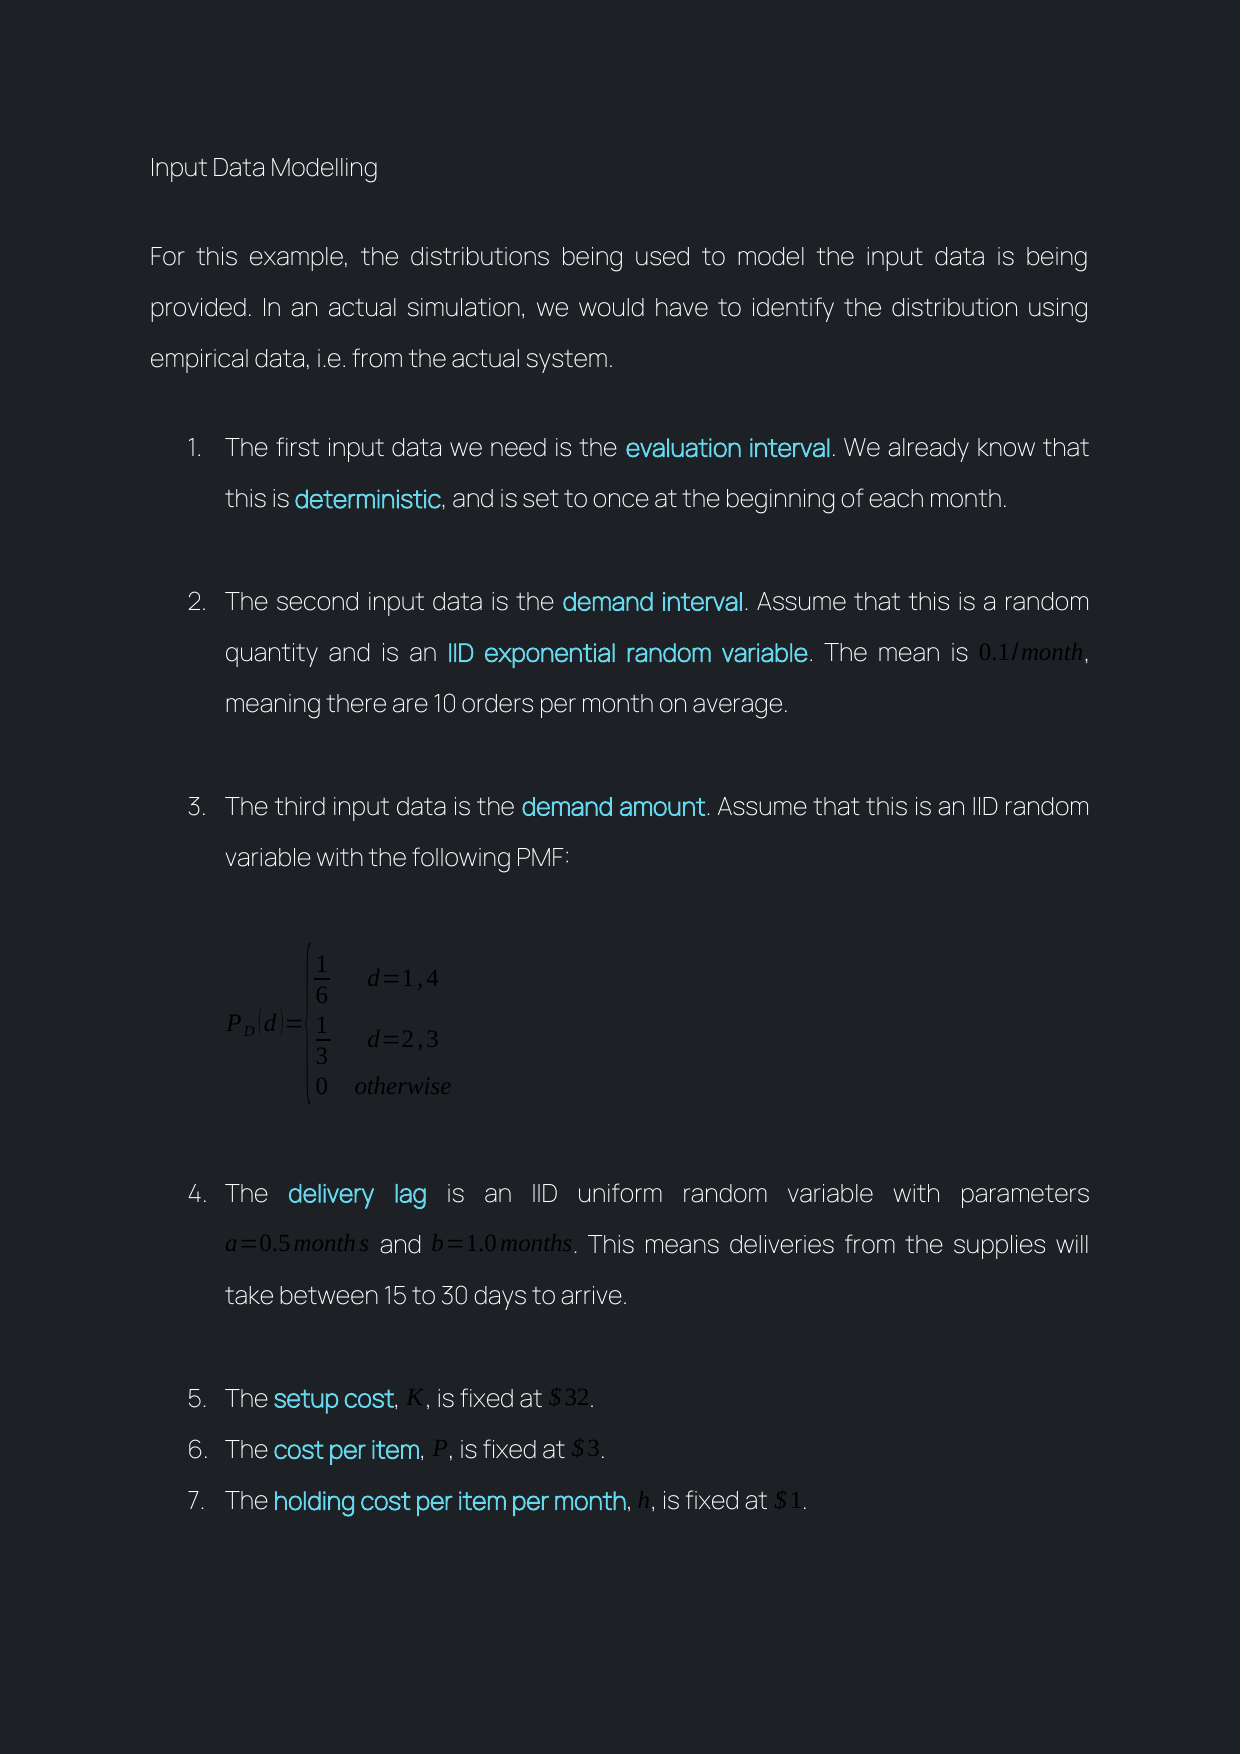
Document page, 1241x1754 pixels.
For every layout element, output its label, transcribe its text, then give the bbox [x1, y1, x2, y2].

list The second input data is the demand interval. Assume that this is a random quantity and is an IID exponential random variable. The mean is , meaning there are 10 orders per month on average. [187, 584, 1090, 720]
list The setup cost, , is fixed at . [187, 1381, 1090, 1415]
list The cost per item, , is fixed at . [187, 1432, 1090, 1466]
list The third input data is the demand amount. Assume that this is an IID random variable with the following PMF: [187, 789, 1090, 874]
list The holding cost per item per month, , is fixed at . [187, 1483, 1090, 1517]
list The delivery lag is an IID uniform random variable with parameters and . This means deliveries from the supplies will take between 15 to 30 days to arrive. [187, 1176, 1090, 1312]
text For this example, the distributions being used to model the input data is being provided. In an actual simulation, we would have to identify the distribution using empirical data, i.e. from the actual system. [150, 239, 1090, 375]
subtitle Input Data Modelling [150, 150, 1090, 184]
list The first input data we need is the evaluation interval. We already know that this is deterministic, and is set to once at the beginning of each month. [187, 430, 1090, 515]
